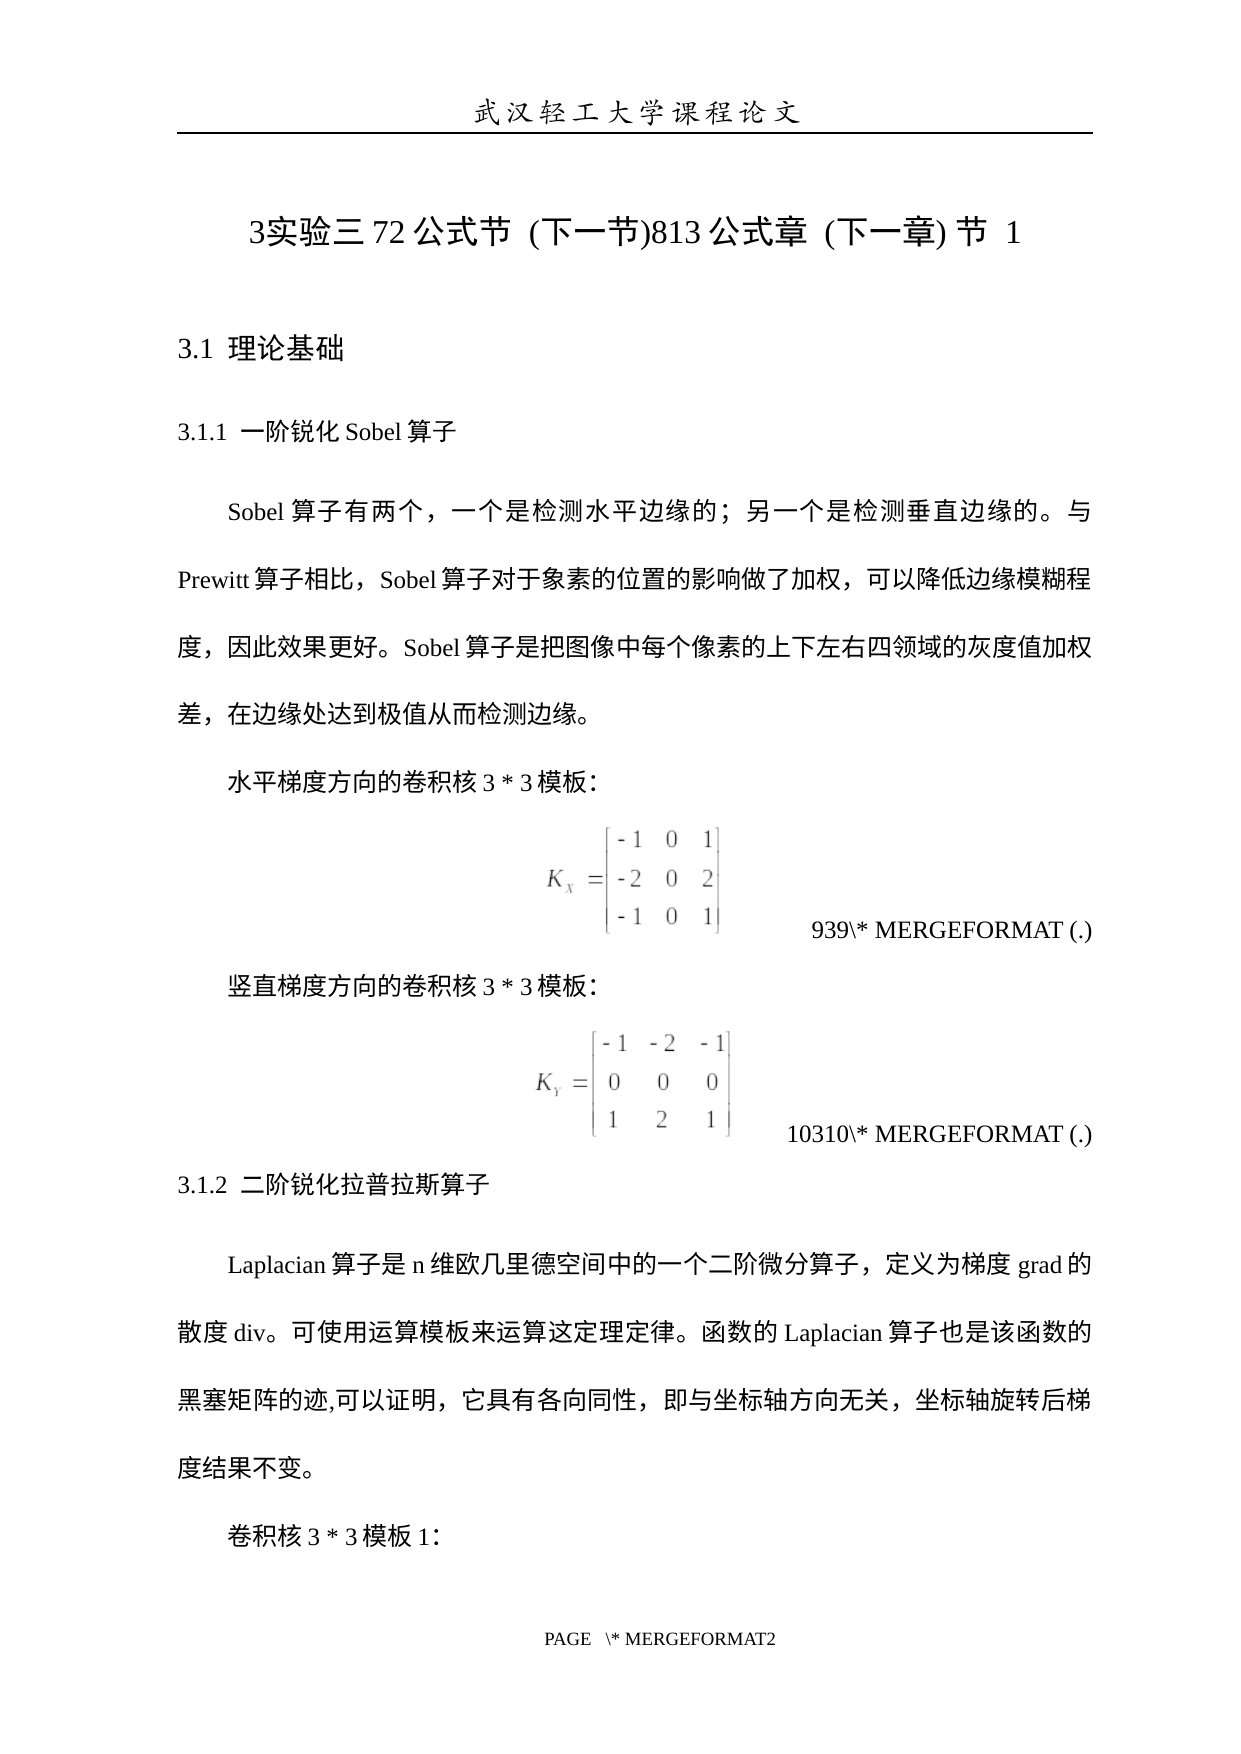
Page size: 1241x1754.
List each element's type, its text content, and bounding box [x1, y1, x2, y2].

text 水平梯度方向的卷积核3 * 3模板： [177, 747, 1093, 815]
subtitle 二阶锐化拉普拉斯算子 [177, 1167, 1093, 1201]
text 竖直梯度方向的卷积核3 * 3模板： [177, 951, 1093, 1019]
subtitle 一阶锐化Sobel算子 [177, 414, 1093, 448]
text Sobel算子有两个，一个是检测水平边缘的；另一个是检测垂直边缘的。与Prewitt算子相比，Sobel算子对于象素的位置的影响做了加权，可以降低边缘模糊程度，因此效果更好。Sobel算子是把图像中每个像素的上下左右四领域的灰度值加权差，在边缘处达到极值从而检测边缘。 [177, 475, 1093, 747]
text 卷积核3 * 3模板1： [177, 1500, 1093, 1568]
subtitle 实验三 [177, 196, 1093, 264]
subtitle 理论基础 [177, 313, 1093, 381]
text Laplacian算子是n维欧几里德空间中的一个二阶微分算子，定义为梯度grad的散度div。可使用运算模板来运算这定理定律。函数的Laplacian算子也是该函数的黑塞矩阵的迹,可以证明，它具有各向同性，即与坐标轴方向无关，坐标轴旋转后梯度结果不变。 [177, 1229, 1093, 1500]
